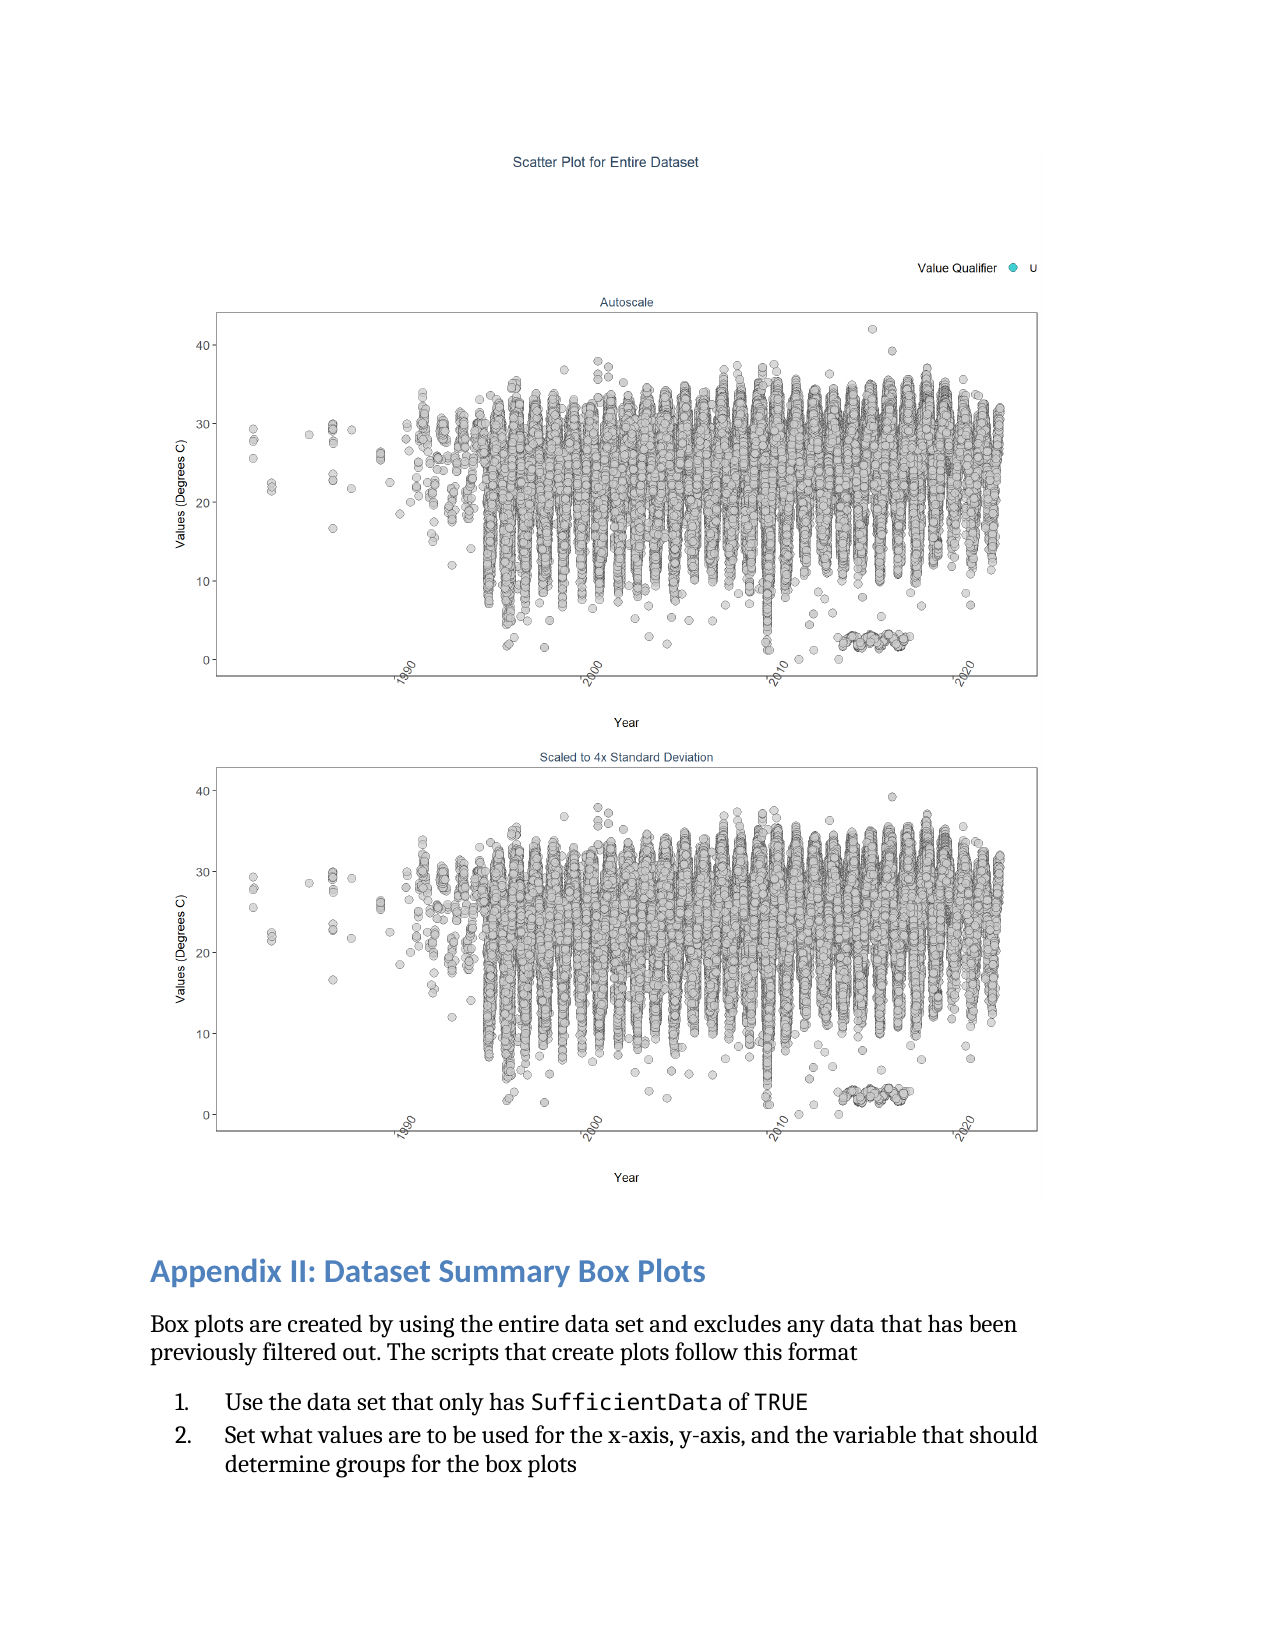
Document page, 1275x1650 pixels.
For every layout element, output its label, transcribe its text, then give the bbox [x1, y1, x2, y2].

text Box plots are created by using the entire data set and excludes any data that has been previously filtered out. The scripts that create plots follow this format [150, 1309, 1125, 1367]
list Use the data set that only has SufficientData of TRUE [175, 1386, 1125, 1417]
picture [168, 150, 1044, 1200]
subtitle Appendix II: Dataset Summary Box Plots [150, 1250, 1125, 1291]
list Set what values are to be used for the x-axis, y-axis, and the variable that should determine groups for the box plots [175, 1421, 1125, 1478]
